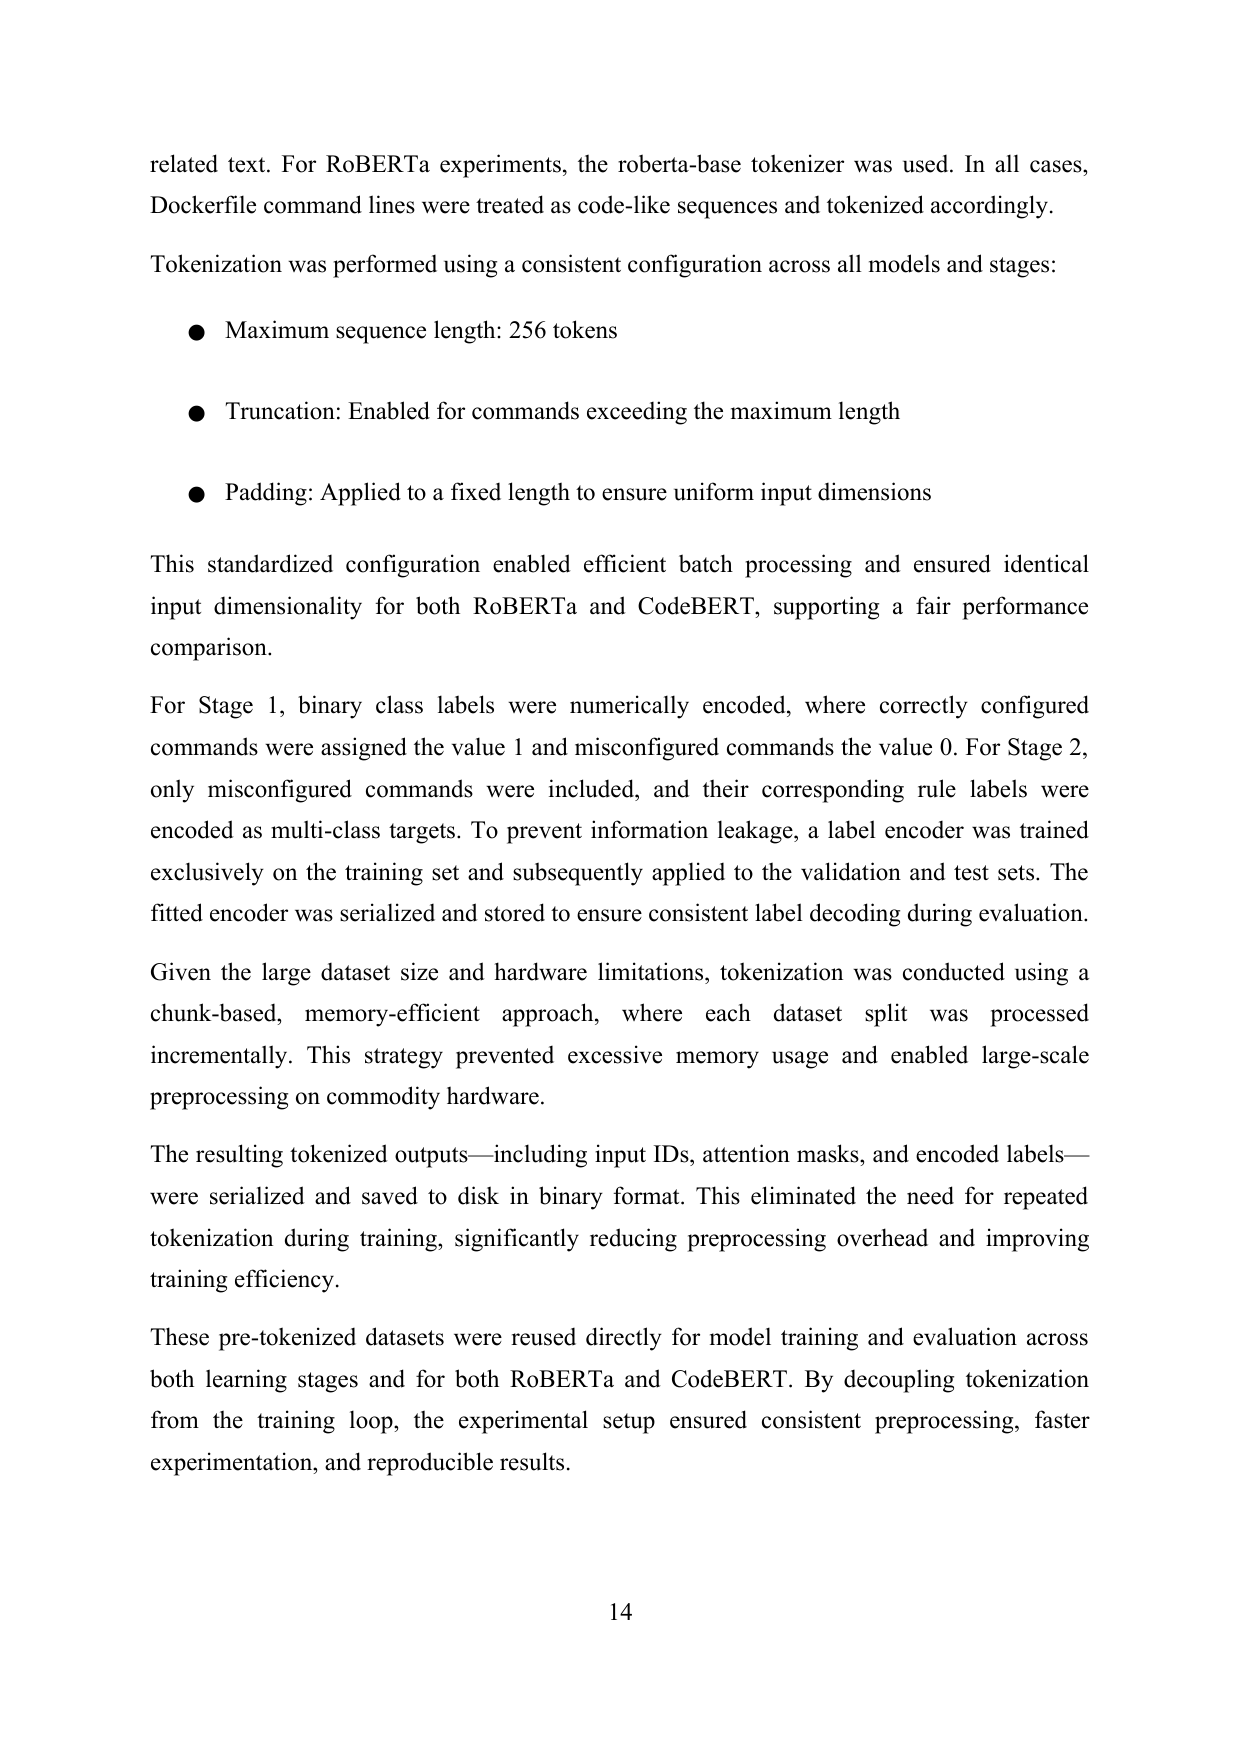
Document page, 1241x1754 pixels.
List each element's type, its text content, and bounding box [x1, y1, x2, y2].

text Given the large dataset size and hardware limitations, tokenization was conducted using a chunk-based, memory-efficient approach, where each dataset split was processed incrementally. This strategy prevented excessive memory usage and enabled large-scale preprocessing on commodity hardware. [150, 958, 1090, 1110]
text These pre-tokenized datasets were reused directly for model training and evaluation across both learning stages and for both RoBERTa and CodeBERT. By decoupling tokenization from the training loop, the experimental setup ensured consistent preprocessing, faster experimentation, and reproducible results. [150, 1323, 1090, 1476]
text Tokenization was performed using a consistent configuration across all models and stages: [150, 250, 1090, 277]
list Truncation: Enabled for commands exceeding the maximum length [187, 389, 1090, 431]
list Padding: Applied to a fixed length to ensure uniform input dimensions [187, 469, 1090, 512]
text This standardized configuration enabled efficient batch processing and ensured identical input dimensionality for both RoBERTa and CodeBERT, supporting a fair performance comparison. [150, 550, 1090, 661]
text The resulting tokenized outputs—including input IDs, attention masks, and encoded labels—were serialized and saved to disk in binary format. This eliminated the need for repeated tokenization during training, significantly reducing preprocessing overhead and improving training efficiency. [150, 1141, 1090, 1293]
list Maximum sequence length: 256 tokens [187, 308, 1090, 351]
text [150, 150, 1090, 219]
text For Stage 1, binary class labels were numerically encoded, where correctly configured commands were assigned the value 1 and misconfigured commands the value 0. For Stage 2, only misconfigured commands were included, and their corresponding rule labels were encoded as multi-class targets. To prevent information leakage, a label encoder was trained exclusively on the training set and subsequently applied to the validation and test sets. The fitted encoder was serialized and stored to ensure consistent label decoding during evaluation. [150, 692, 1090, 927]
